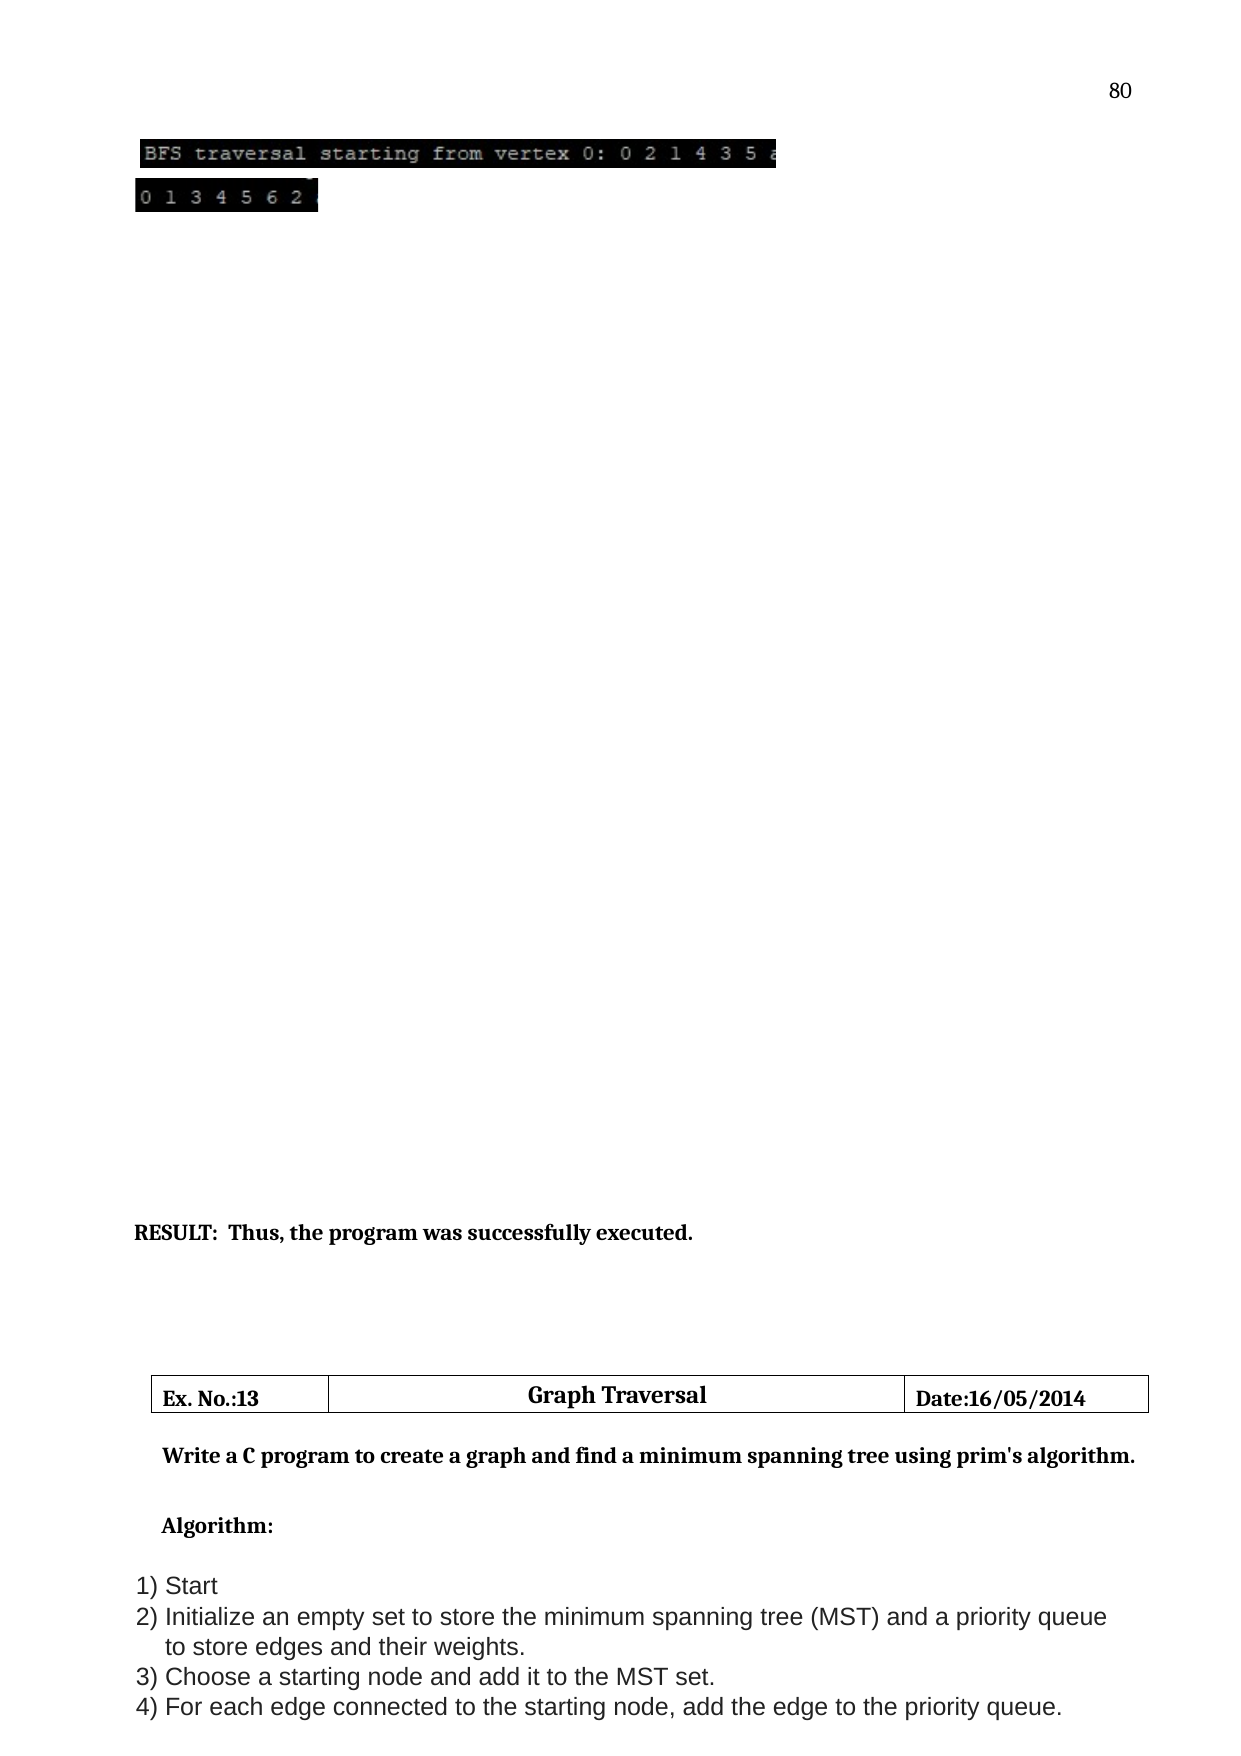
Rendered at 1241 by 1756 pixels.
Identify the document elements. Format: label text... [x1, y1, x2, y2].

table_header Graph Traversal [329, 1376, 904, 1412]
list Choose a starting node and add it to the MST set. [136, 1662, 1136, 1691]
list For each edge connected to the starting node, add the edge to the priority queue. [136, 1692, 1136, 1721]
list Initialize an empty set to store the minimum spanning tree (MST) and a priority queue to store edges and their weights. [136, 1602, 1136, 1660]
picture [135, 178, 319, 212]
table_header Date:16/05/2014 [905, 1376, 1148, 1412]
table_header Ex. No.:13 [152, 1376, 328, 1412]
text Write a C program to create a graph and find a minimum spanning tree using prim's algorithm. [136, 1443, 1136, 1470]
text RESULT: Thus, the program was successfully executed. [134, 1220, 1136, 1246]
text Algorithm: [161, 1513, 1136, 1539]
picture [140, 139, 776, 168]
list Start [136, 1571, 1136, 1600]
